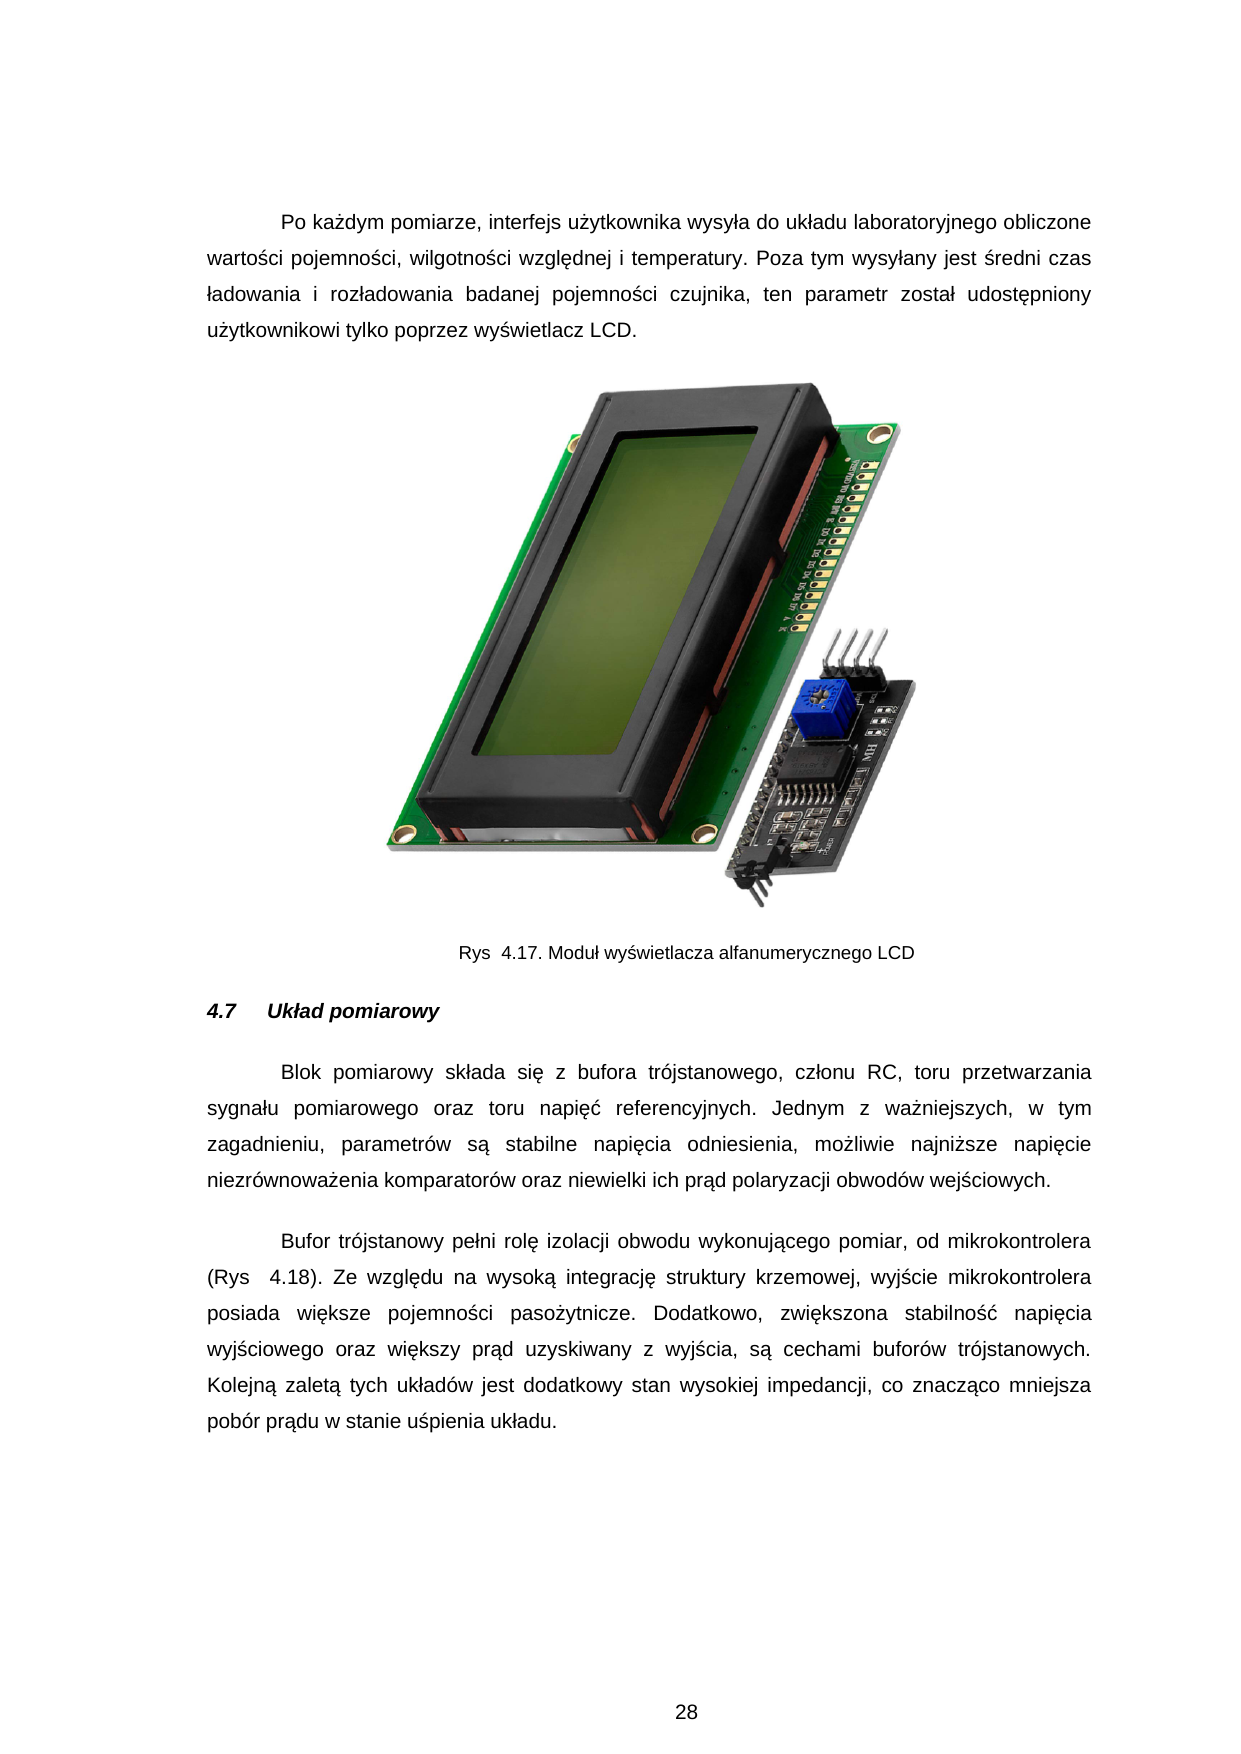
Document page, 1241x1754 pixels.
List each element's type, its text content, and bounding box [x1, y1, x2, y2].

subtitle Układ pomiarowy [207, 999, 1092, 1023]
picture [378, 378, 921, 918]
text Po każdym pomiarze, interfejs użytkownika wysyła do układu laboratoryjnego obliczone wartości pojemności, wilgotności względnej i temperatury. Poza tym wysyłany jest średni czas ładowania i rozładowania badanej pojemności czujnika, ten parametr został udostępniony użytkownikowi tylko poprzez wyświetlacz LCD. [207, 210, 1092, 342]
text Blok pomiarowy składa się z bufora trójstanowego, członu RC, toru przetwarzania sygnału pomiarowego oraz toru napięć referencyjnych. Jednym z ważniejszych, w tym zagadnieniu, parametrów są stabilne napięcia odniesienia, możliwie najniższe napięcie niezrównoważenia komparatorów oraz niewielki ich prąd polaryzacji obwodów wejściowych. [207, 1060, 1092, 1192]
